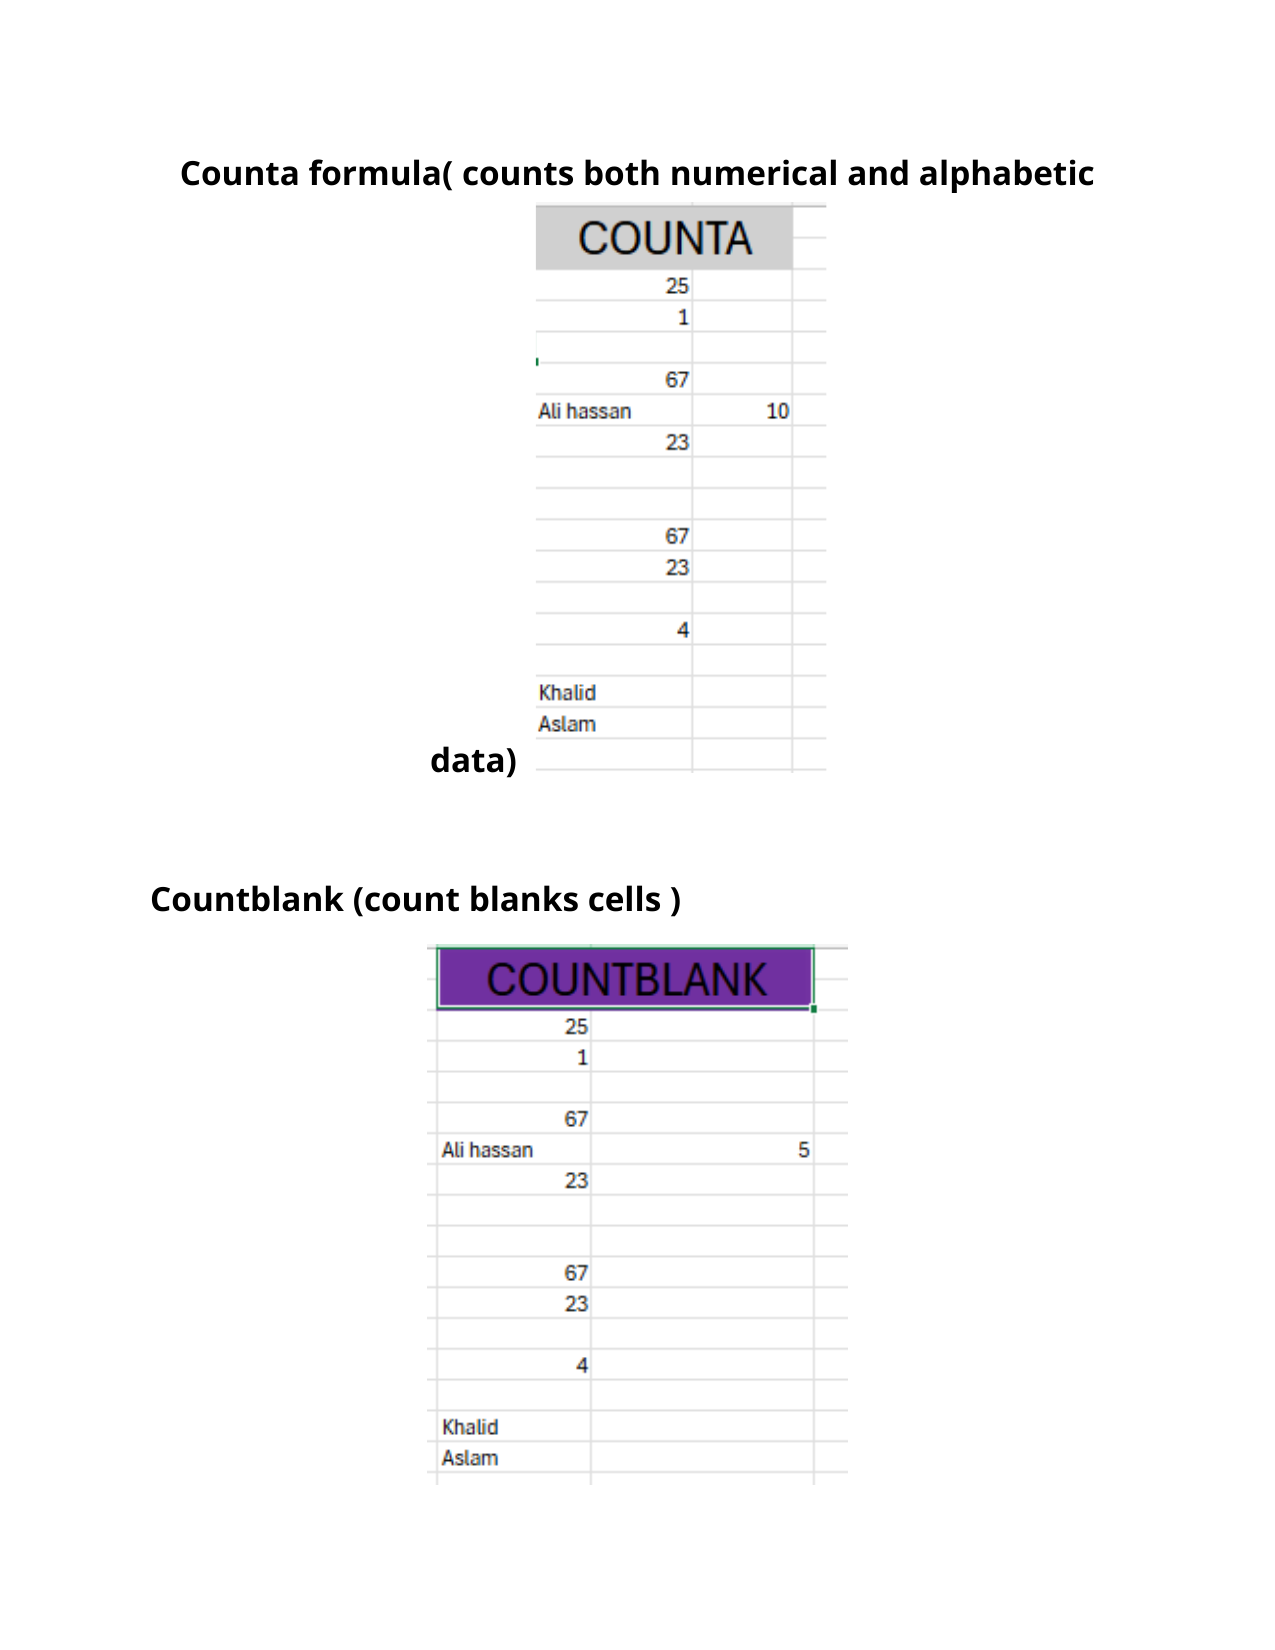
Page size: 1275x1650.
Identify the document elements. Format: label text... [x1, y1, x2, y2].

text Countblank (count blanks cells ) [150, 876, 1125, 921]
text Counta formula( counts both numerical and alphabetic data) [150, 150, 1125, 782]
